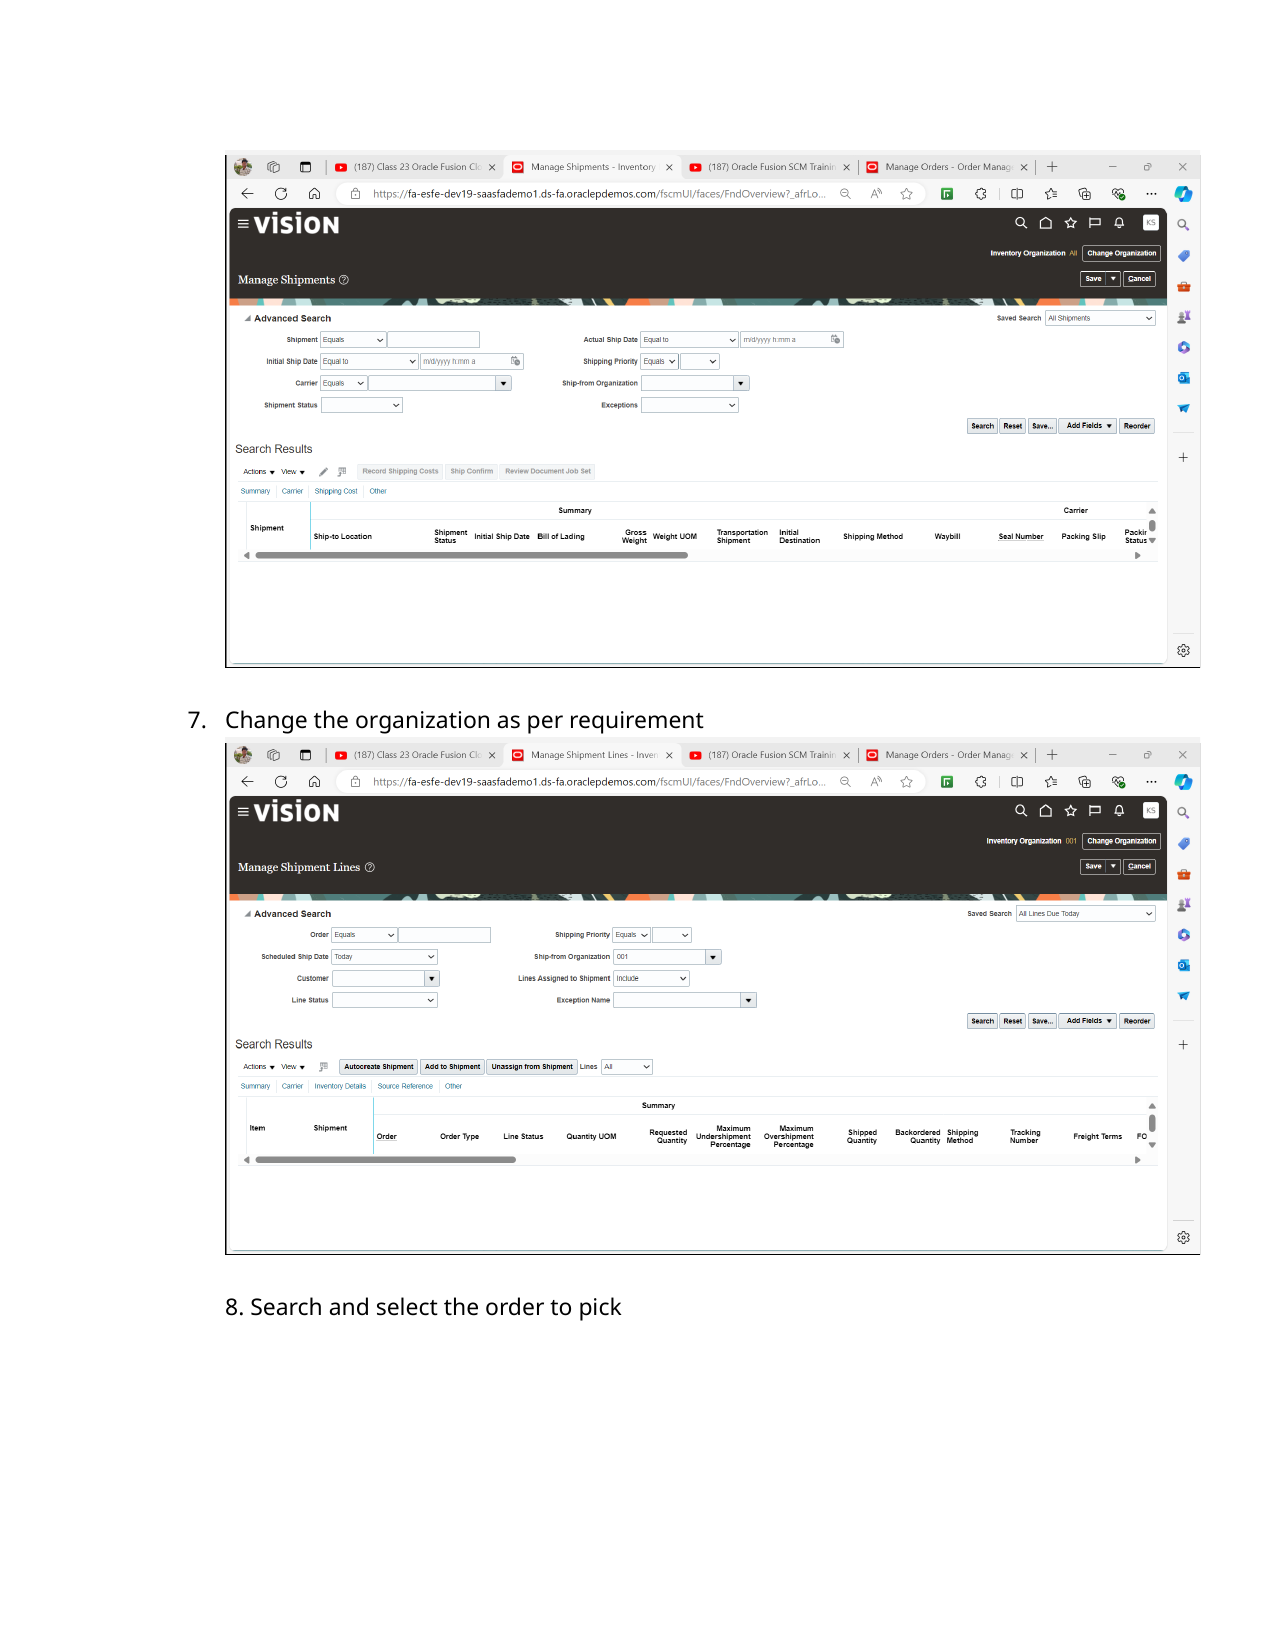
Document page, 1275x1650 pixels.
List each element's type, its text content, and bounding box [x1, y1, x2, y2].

list 8. Search and select the order to pick [225, 1257, 1125, 1322]
list Change the organization as per requirement [187, 704, 1125, 735]
